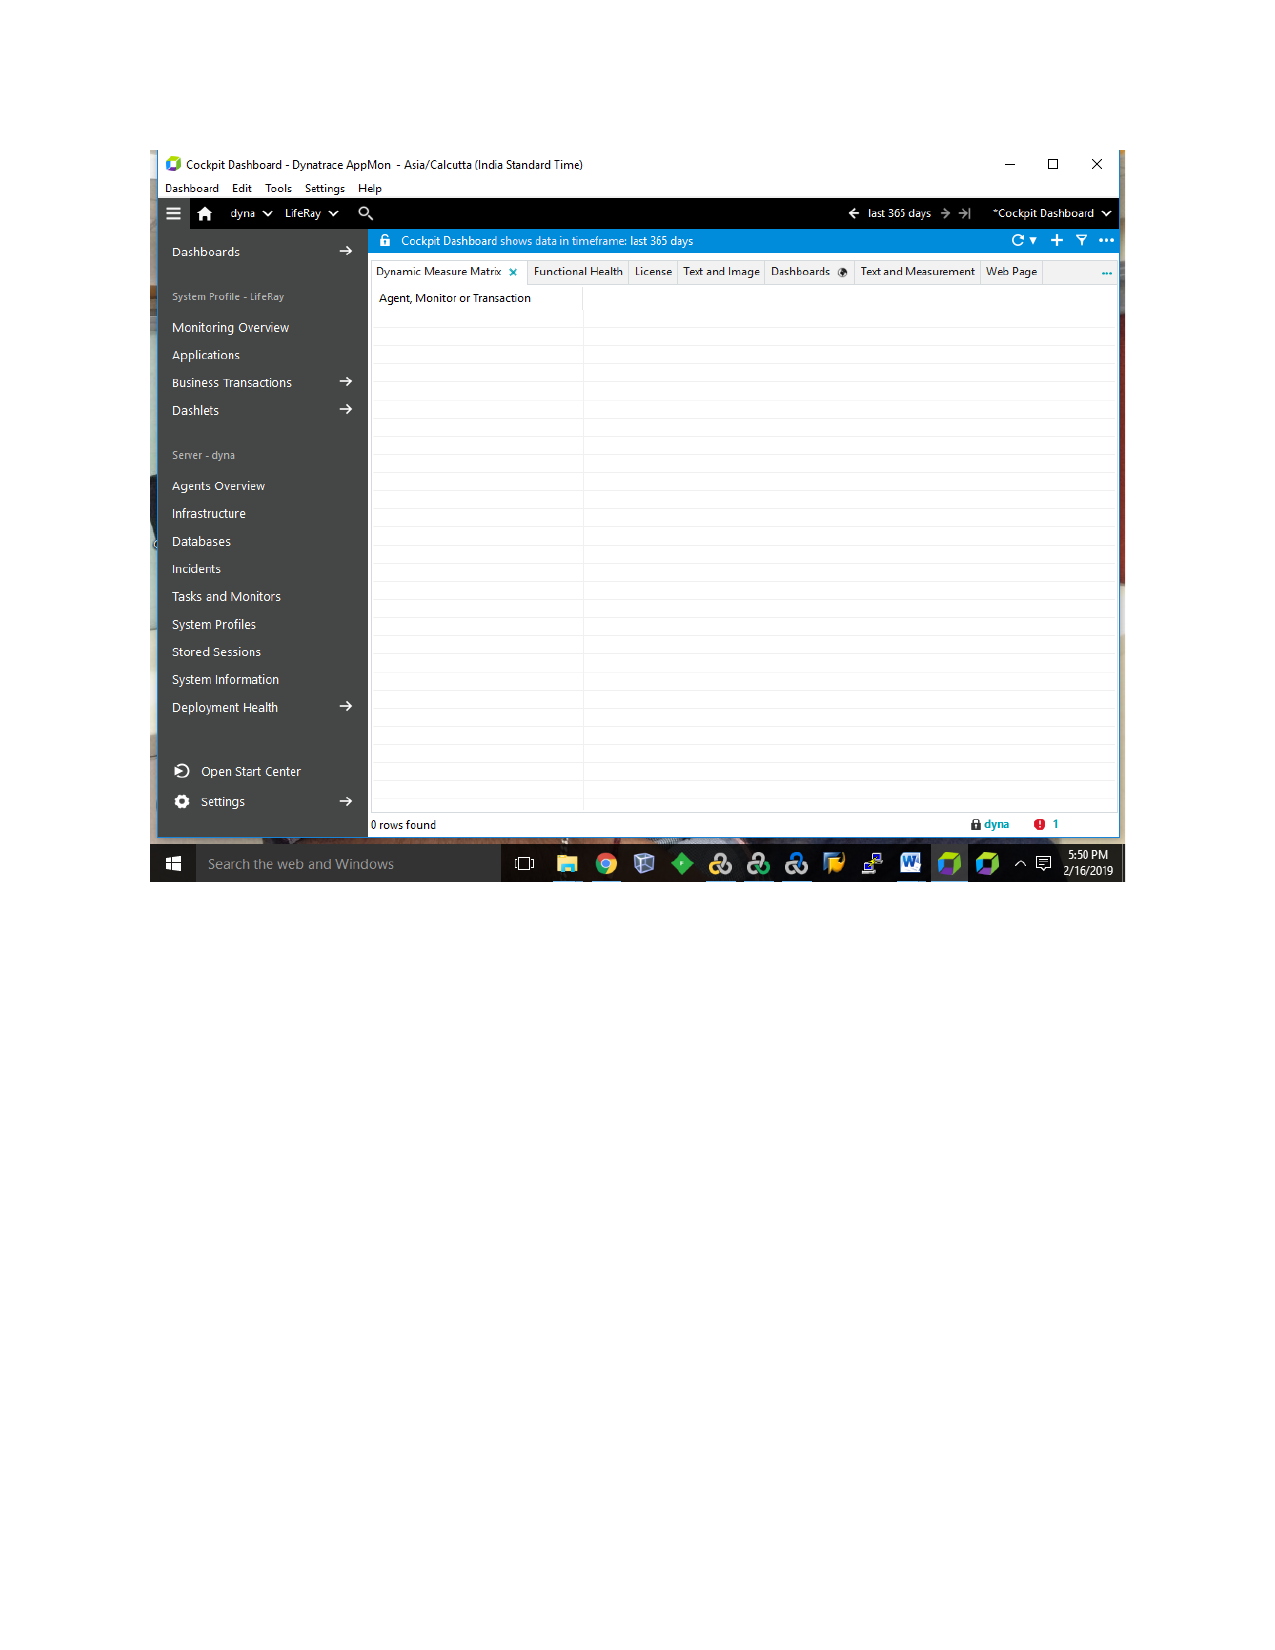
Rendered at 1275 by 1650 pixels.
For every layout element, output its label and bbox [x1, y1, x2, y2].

picture [150, 150, 1125, 882]
